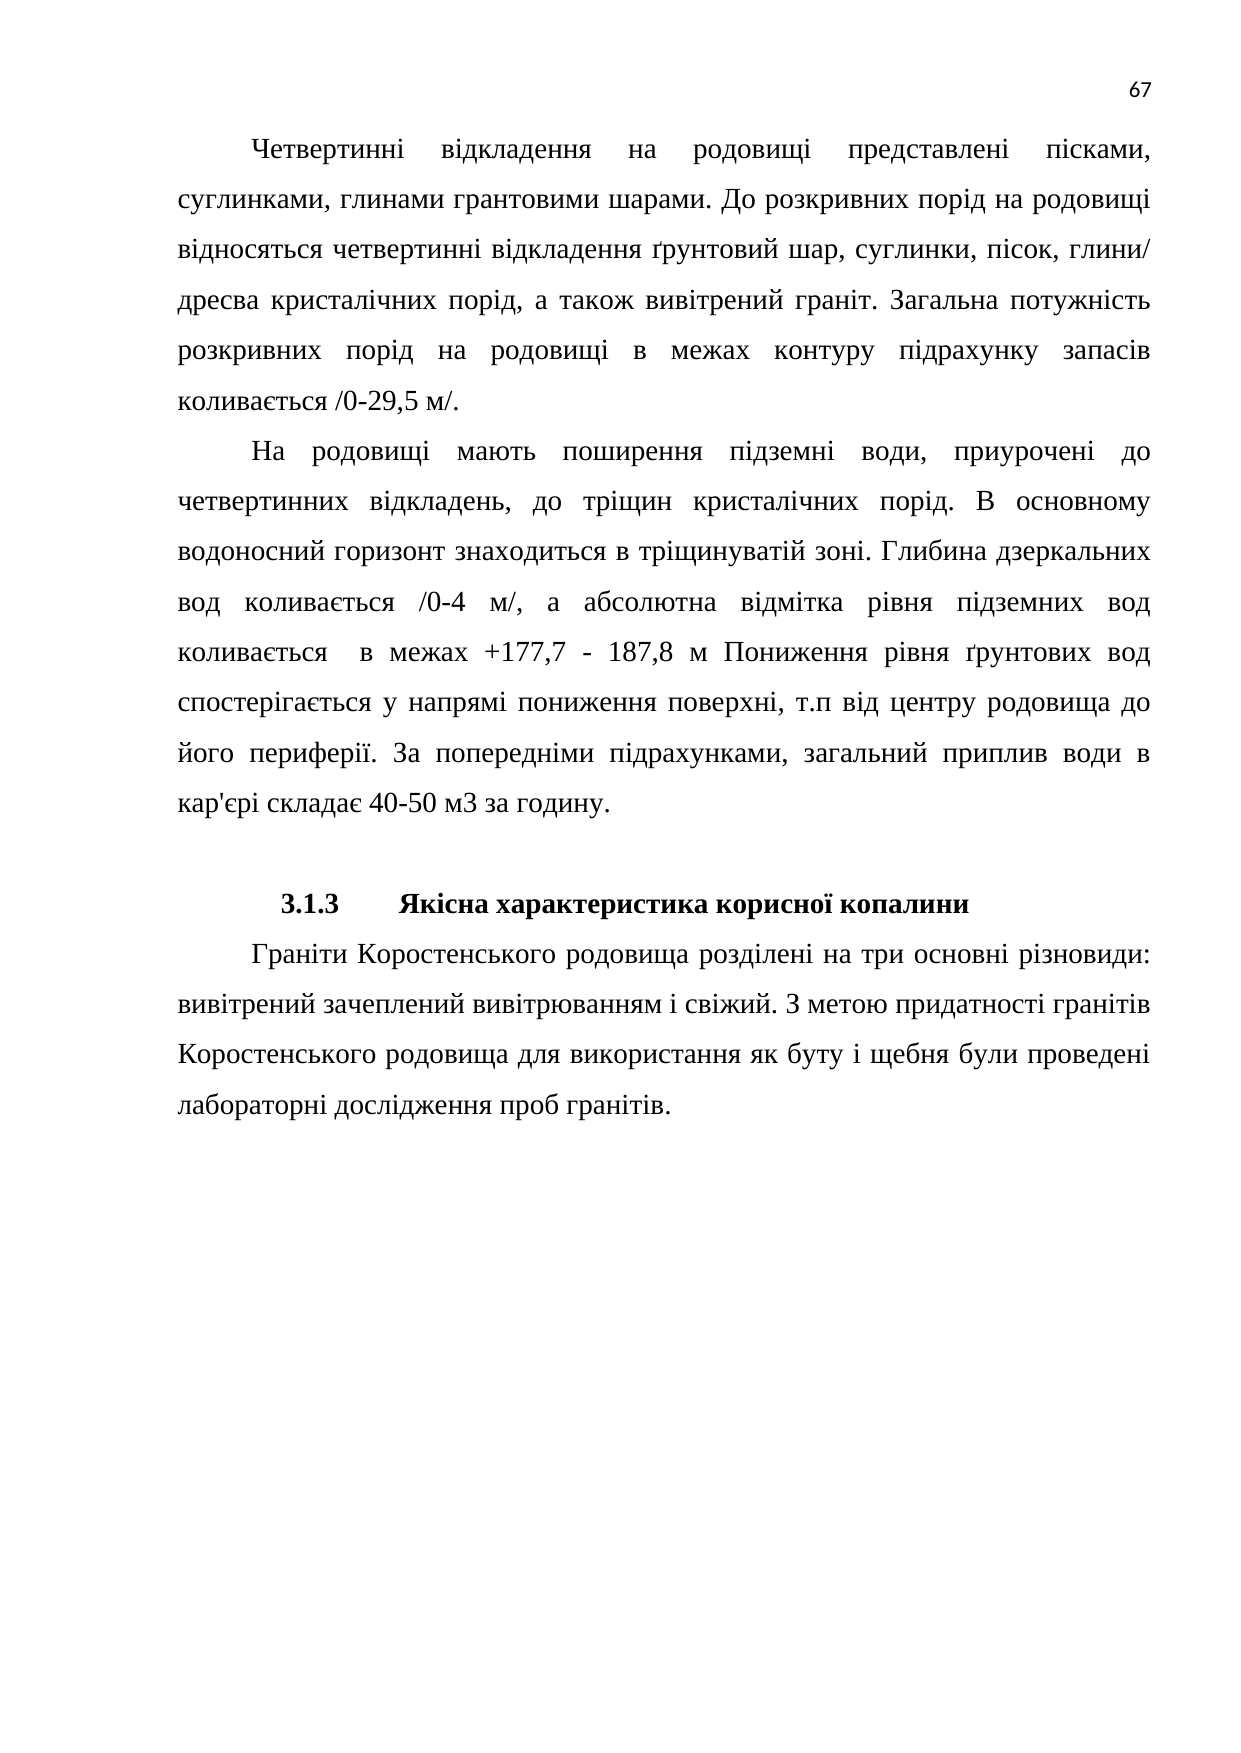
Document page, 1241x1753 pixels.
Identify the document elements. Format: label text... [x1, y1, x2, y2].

list Якісна характеристика корисної копалини [281, 886, 1152, 919]
text На родовищі мають поширення підземні води, приурочені до четвертинних відкладень, до тріщин кристалічних порід. В основному водоносний горизонт знаходиться в тріщинуватій зоні. Глибина дзеркальних вод коливається /0-4 м/, а абсолютна відмітка рівня підземних вод коливається в межах +177,7 - 187,8 м Пониження рівня ґрунтових вод спостерігається у напрямі пониження поверхні, т.п від центру родовища до його периферії. За попередніми підрахунками, загальний приплив води в кар'єрі складає 40-50 м3 за годину. [177, 433, 1152, 819]
text Четвертинні відкладення на родовищі представлені пісками, суглинками, глинами грантовими шарами. До розкривних порід на родовищі відносяться четвертинні відкладення ґрунтовий шар, суглинки, пісок, глини/ дресва кристалічних порід, а також вивітрений граніт. Загальна потужність розкривних порід на родовищі в межах контуру підрахунку запасів коливається /0-29,5 м/. [177, 131, 1152, 416]
text Граніти Коростенського родовища розділені на три основні різновиди: вивітрений зачеплений вивітрюванням і свіжий. З метою придатності гранітів Коростенського родовища для використання як буту і щебня були проведені лабораторні дослідження проб гранітів. [177, 936, 1152, 1121]
